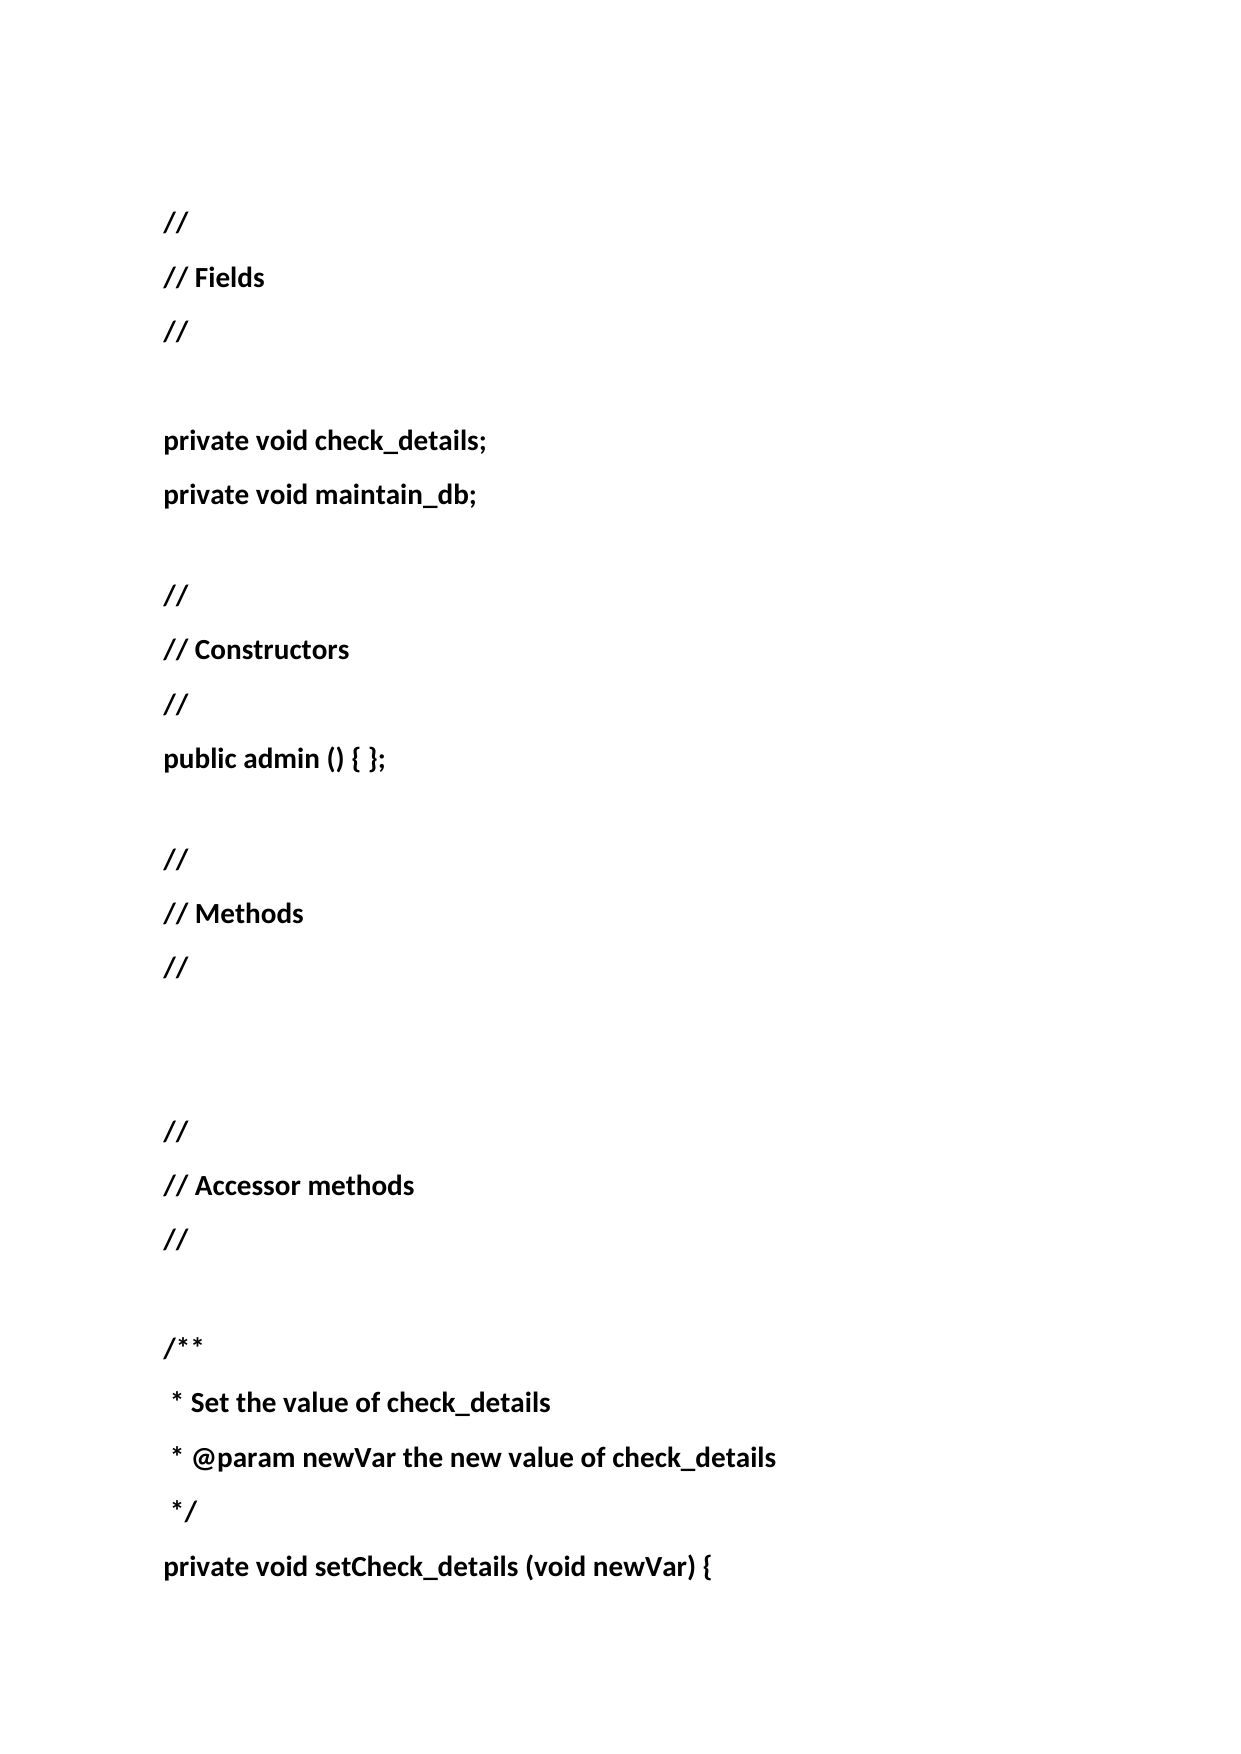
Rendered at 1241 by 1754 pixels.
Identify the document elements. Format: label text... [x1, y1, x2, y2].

text * @param newVar the new value of check_details [150, 1439, 1090, 1474]
text // Constructors [150, 631, 1090, 667]
text public admin () { }; [150, 740, 1090, 776]
text // [150, 686, 1090, 721]
text // [150, 313, 1090, 349]
text */ [150, 1493, 1090, 1529]
text // [150, 204, 1090, 240]
text // Accessor methods [150, 1167, 1090, 1203]
text // [150, 949, 1090, 985]
text private void setCheck_details (void newVar) { [150, 1548, 1090, 1583]
text // [150, 841, 1090, 876]
text // Methods [150, 895, 1090, 931]
text // [150, 1221, 1090, 1257]
text // [150, 577, 1090, 613]
text /** [150, 1330, 1090, 1366]
text * Set the value of check_details [150, 1384, 1090, 1420]
text private void maintain_db; [150, 476, 1090, 512]
text private void check_details; [150, 422, 1090, 457]
text // [150, 1113, 1090, 1148]
text // Fields [150, 259, 1090, 294]
